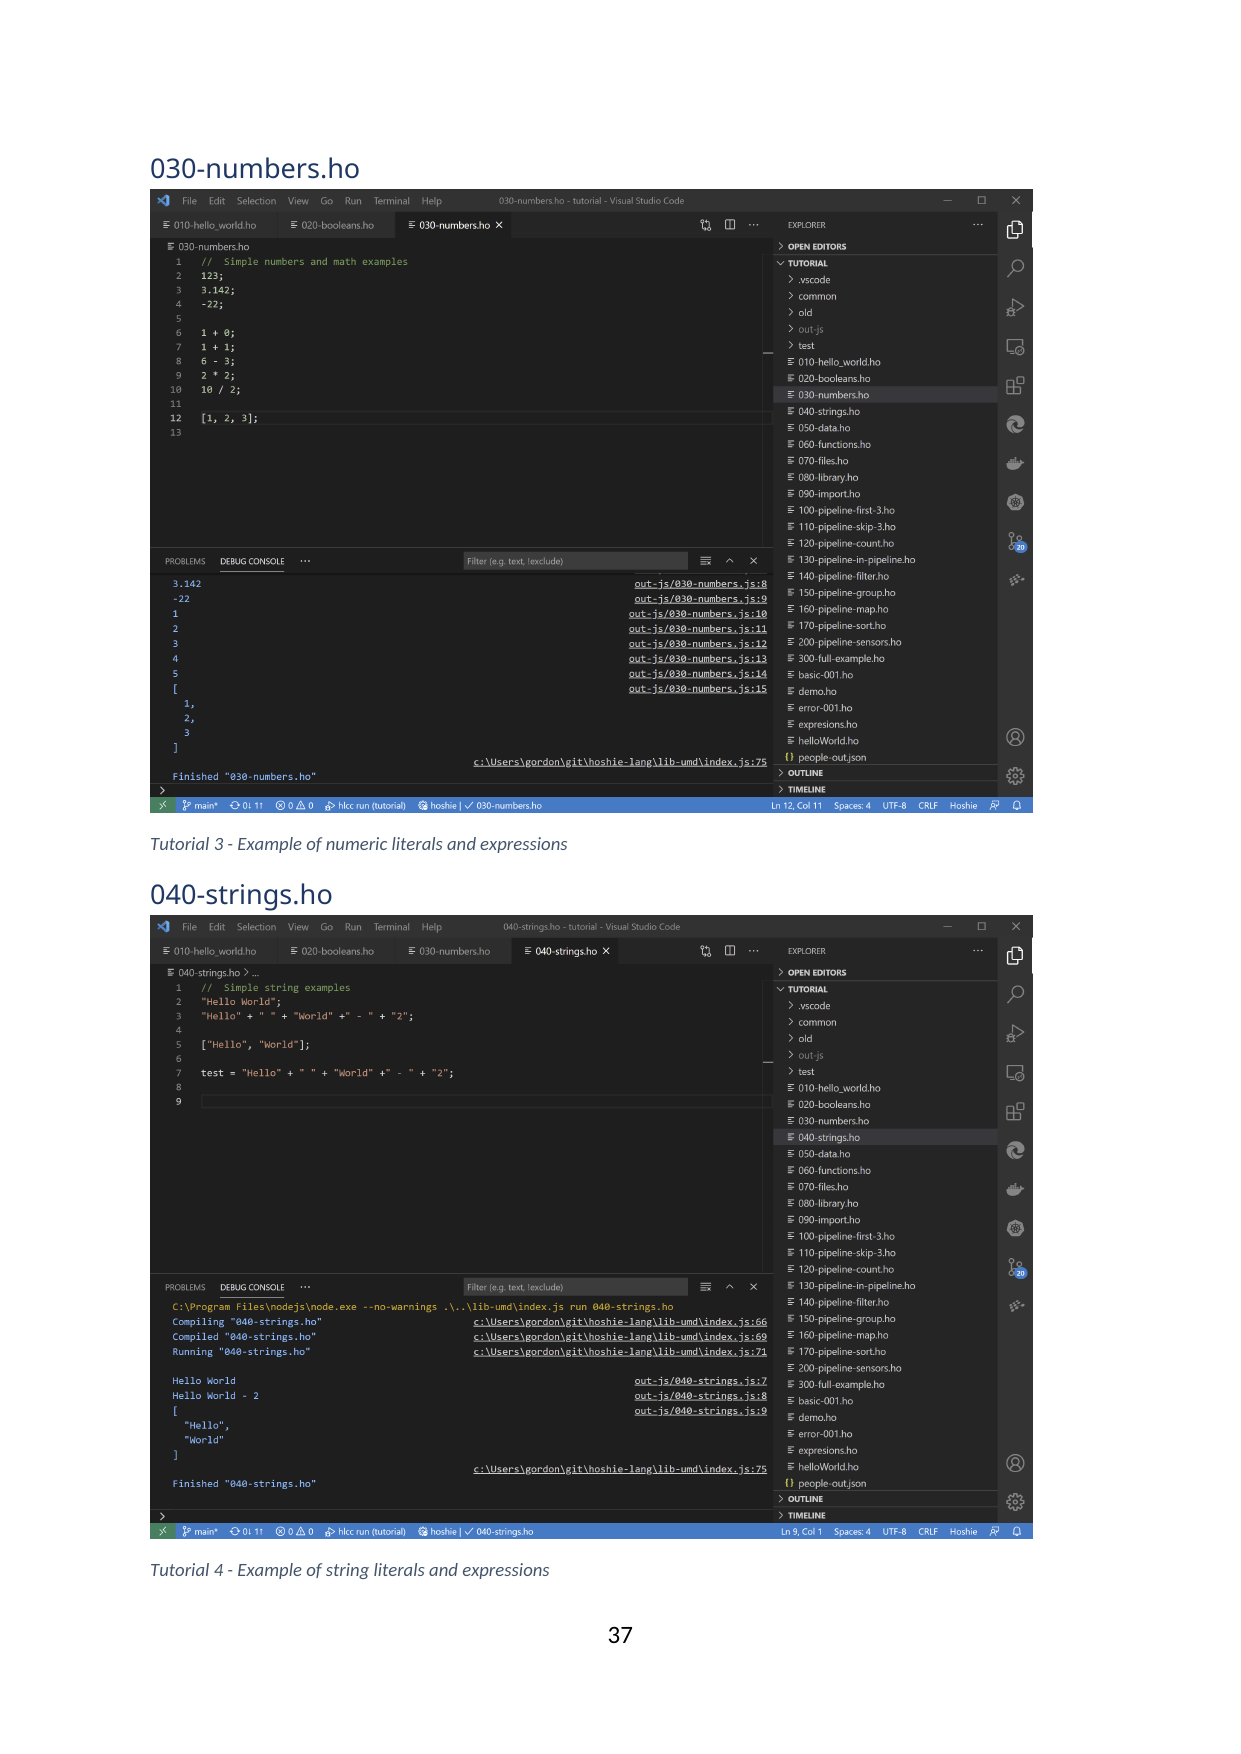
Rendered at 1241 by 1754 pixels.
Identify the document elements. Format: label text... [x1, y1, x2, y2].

picture [150, 915, 1033, 1539]
text Tutorial 4 - Example of string literals and expressions [150, 1558, 1090, 1581]
text Tutorial 3 - Example of numeric literals and expressions [150, 832, 1090, 855]
subtitle 040-strings.ho [150, 876, 1090, 913]
subtitle 030-numbers.ho [150, 150, 1090, 187]
picture [150, 189, 1033, 813]
